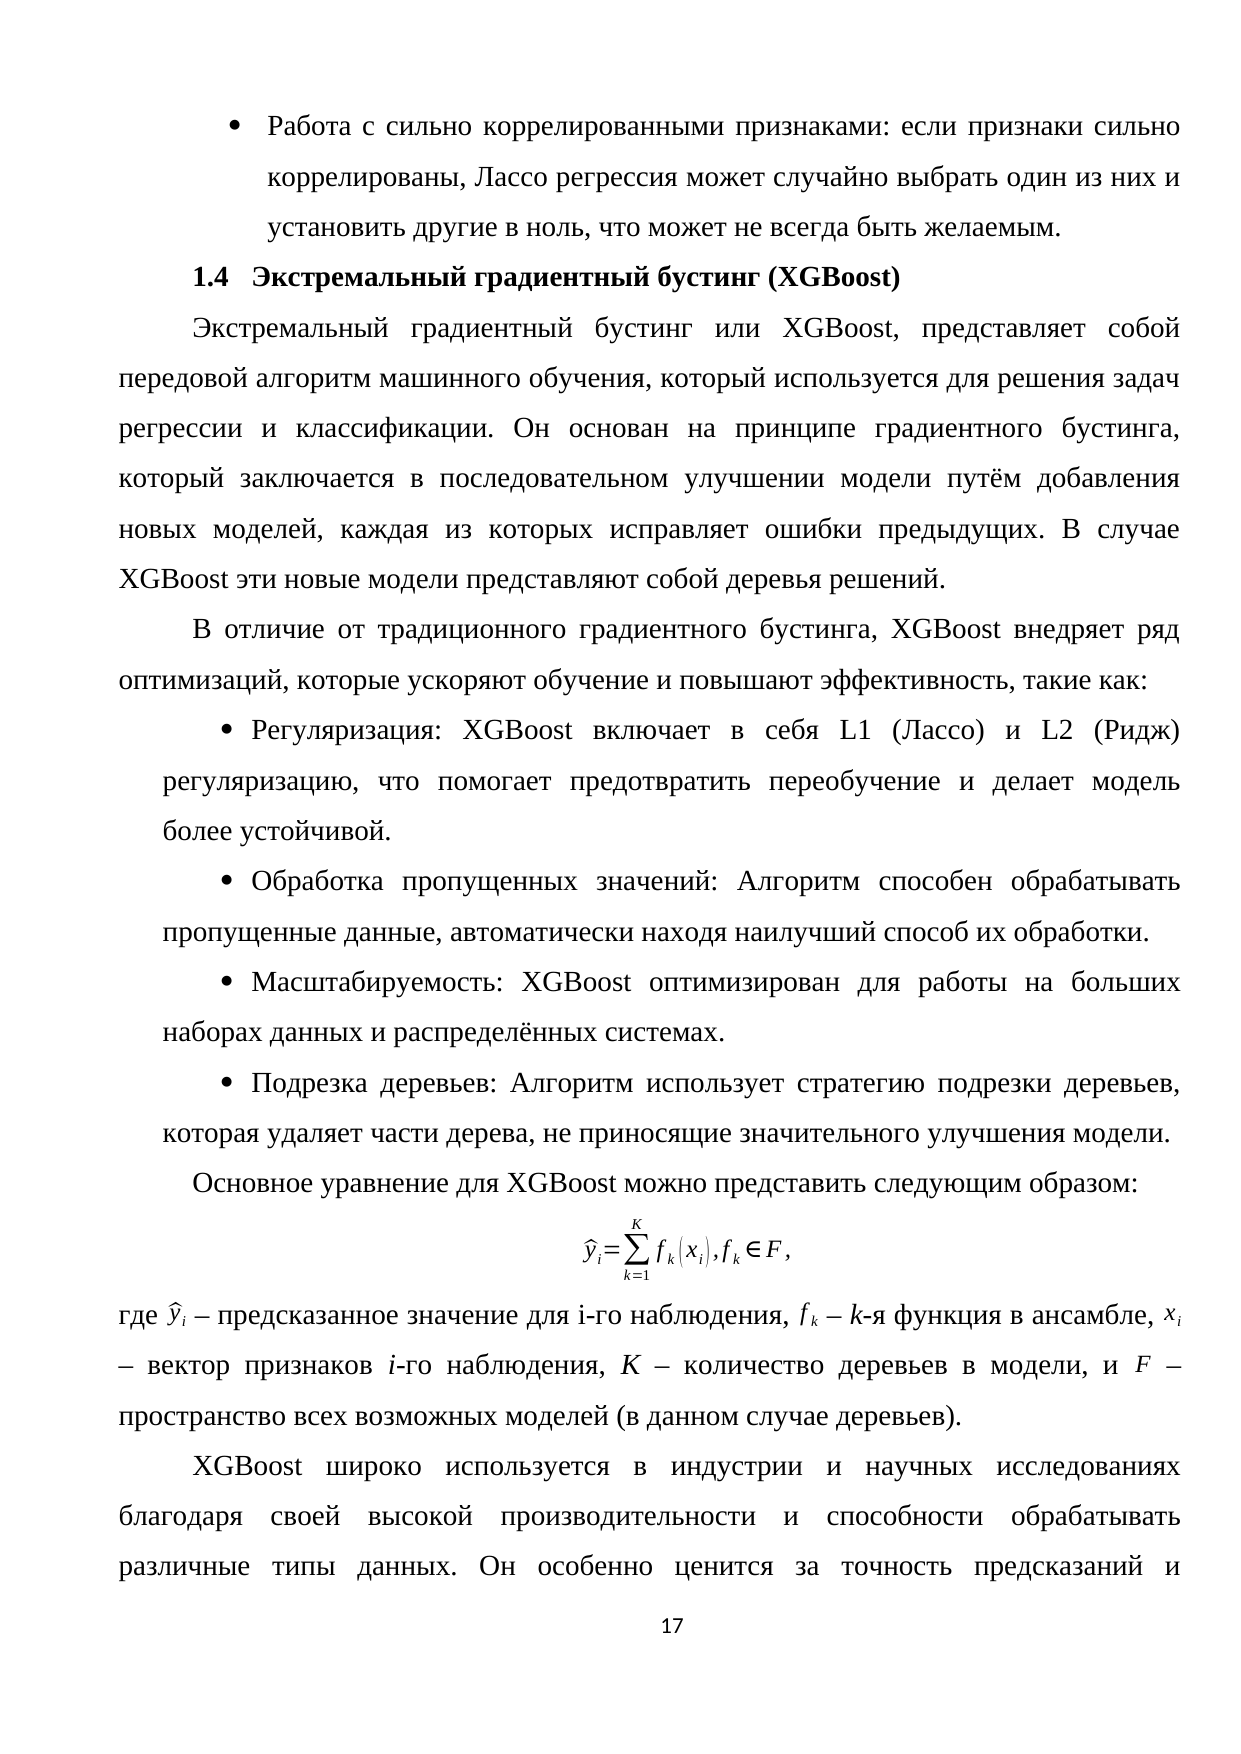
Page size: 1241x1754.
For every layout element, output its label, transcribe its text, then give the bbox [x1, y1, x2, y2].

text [118, 1448, 1181, 1582]
list Подрезка деревьев: Алгоритм использует стратегию подрезки деревьев, которая удаляет части дерева, не приносящие значительного улучшения модели. [162, 1065, 1181, 1149]
list Экстремальный градиентный бустинг (XGBoost) [118, 259, 1181, 293]
list Работа с сильно коррелированными признаками: если признаки сильно коррелированы, Лассо регрессия может случайно выбрать один из них и установить другие в ноль, что может не всегда быть желаемым. [229, 108, 1181, 243]
text В отличие от традиционного градиентного бустинга, XGBoost внедряет ряд оптимизаций, которые ускоряют обучение и повышают эффективность, такие как: [118, 612, 1181, 695]
list Регуляризация: XGBoost включает в себя L1 (Лассо) и L2 (Ридж) регуляризацию, что помогает предотвратить переобучение и делает модель более устойчивой. [162, 712, 1181, 846]
list Масштабируемость: XGBoost оптимизирован для работы на больших наборах данных и распределённых системах. [162, 964, 1181, 1048]
text Основное уравнение для XGBoost можно представить следующим образом: [118, 1165, 1181, 1199]
text где – предсказанное значение для i-го наблюдения, – k-я функция в ансамбле, – вектор признаков i-го наблюдения, K – количество деревьев в модели, и – пространство всех возможных моделей (в данном случае деревьев). [118, 1297, 1181, 1431]
list Обработка пропущенных значений: Алгоритм способен обрабатывать пропущенные данные, автоматически находя наилучший способ их обработки. [162, 863, 1181, 947]
text Экстремальный градиентный бустинг или XGBoost, представляет собой передовой алгоритм машинного обучения, который используется для решения задач регрессии и классификации. Он основан на принципе градиентного бустинга, который заключается в последовательном улучшении модели путём добавления новых моделей, каждая из которых исправляет ошибки предыдущих. В случае XGBoost эти новые модели представляют собой деревья решений. [118, 310, 1181, 595]
